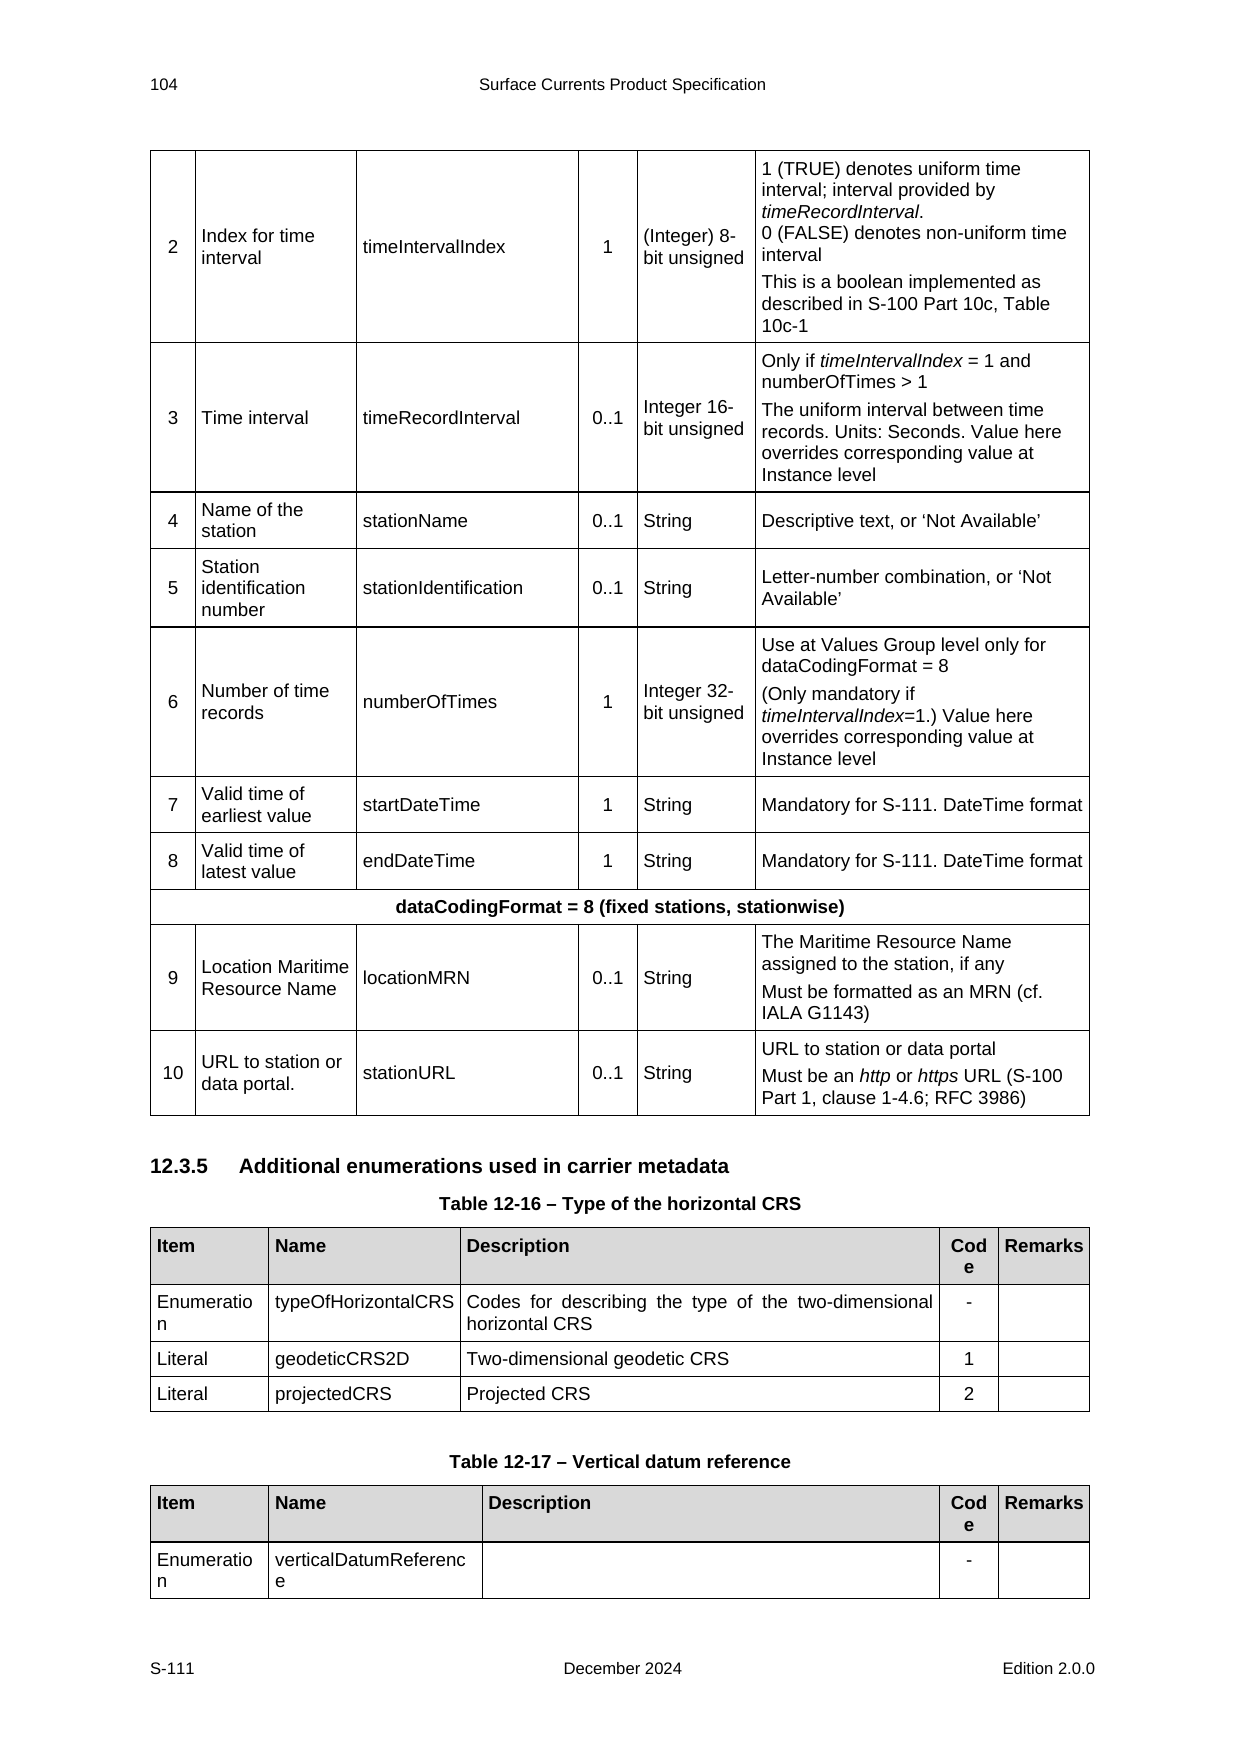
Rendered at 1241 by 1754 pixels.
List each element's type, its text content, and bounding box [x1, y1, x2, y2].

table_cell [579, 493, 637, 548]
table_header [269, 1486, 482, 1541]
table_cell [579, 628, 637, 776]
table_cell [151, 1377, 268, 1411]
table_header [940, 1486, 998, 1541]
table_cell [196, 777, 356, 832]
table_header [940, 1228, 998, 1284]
subtitle Additional enumerations used in carrier metadata [150, 1154, 1090, 1178]
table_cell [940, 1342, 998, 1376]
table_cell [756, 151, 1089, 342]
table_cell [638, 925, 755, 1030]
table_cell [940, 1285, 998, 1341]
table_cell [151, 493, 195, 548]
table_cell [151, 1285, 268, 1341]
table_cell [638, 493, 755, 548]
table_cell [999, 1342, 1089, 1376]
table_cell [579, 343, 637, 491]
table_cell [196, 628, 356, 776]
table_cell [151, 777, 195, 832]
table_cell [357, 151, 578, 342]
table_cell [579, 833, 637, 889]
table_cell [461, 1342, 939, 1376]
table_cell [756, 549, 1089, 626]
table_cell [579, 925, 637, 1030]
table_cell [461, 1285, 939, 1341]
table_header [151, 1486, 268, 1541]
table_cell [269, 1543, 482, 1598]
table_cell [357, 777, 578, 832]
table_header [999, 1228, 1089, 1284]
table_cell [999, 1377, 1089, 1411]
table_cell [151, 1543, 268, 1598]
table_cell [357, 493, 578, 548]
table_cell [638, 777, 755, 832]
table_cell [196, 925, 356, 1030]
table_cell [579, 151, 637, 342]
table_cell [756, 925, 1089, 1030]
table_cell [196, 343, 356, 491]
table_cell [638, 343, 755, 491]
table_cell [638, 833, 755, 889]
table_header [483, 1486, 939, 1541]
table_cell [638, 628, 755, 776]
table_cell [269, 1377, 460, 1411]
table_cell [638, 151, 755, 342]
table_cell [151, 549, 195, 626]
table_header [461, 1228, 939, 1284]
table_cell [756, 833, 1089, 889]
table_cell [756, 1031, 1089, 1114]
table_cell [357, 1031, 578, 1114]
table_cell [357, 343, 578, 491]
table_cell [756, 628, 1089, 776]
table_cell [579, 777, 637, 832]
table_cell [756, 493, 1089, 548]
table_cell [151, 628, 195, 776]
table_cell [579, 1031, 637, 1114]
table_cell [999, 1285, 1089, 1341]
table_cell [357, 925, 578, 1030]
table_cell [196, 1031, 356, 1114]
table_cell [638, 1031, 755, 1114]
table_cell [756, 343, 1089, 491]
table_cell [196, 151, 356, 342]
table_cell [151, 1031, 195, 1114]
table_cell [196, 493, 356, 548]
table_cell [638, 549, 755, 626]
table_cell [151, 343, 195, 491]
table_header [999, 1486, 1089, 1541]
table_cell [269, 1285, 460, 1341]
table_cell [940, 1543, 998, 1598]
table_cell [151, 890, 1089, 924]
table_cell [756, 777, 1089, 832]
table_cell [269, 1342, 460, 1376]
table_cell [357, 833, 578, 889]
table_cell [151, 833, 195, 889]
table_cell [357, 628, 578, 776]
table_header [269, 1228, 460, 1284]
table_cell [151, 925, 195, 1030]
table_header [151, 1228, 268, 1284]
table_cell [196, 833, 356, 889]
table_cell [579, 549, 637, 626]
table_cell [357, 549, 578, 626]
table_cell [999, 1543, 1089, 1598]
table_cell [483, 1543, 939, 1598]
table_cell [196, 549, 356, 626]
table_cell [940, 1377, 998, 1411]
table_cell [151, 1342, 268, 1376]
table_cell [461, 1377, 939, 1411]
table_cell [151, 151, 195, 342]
